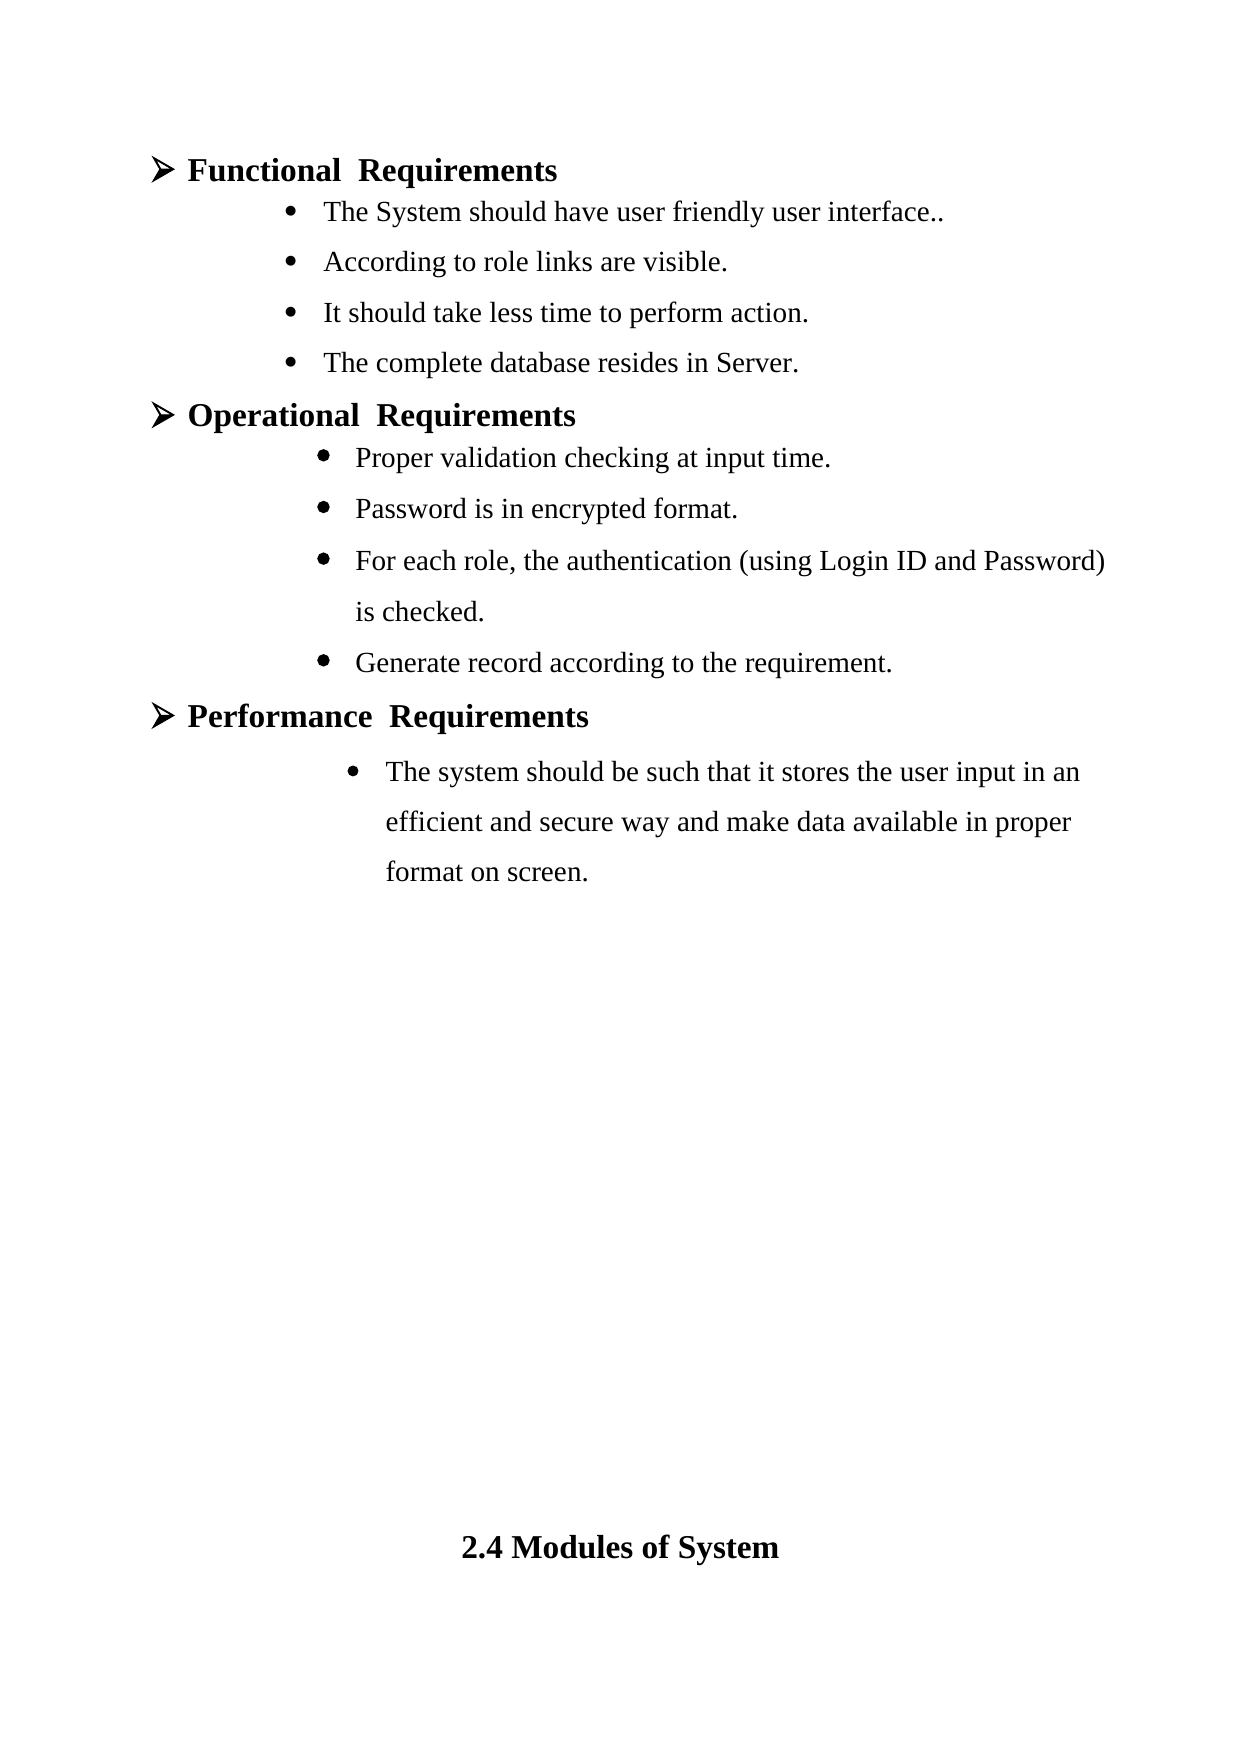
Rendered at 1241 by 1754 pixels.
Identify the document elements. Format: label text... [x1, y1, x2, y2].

list Generate record according to the requirement. [318, 645, 1128, 679]
list Password is in encrypted format. [318, 491, 1128, 526]
list Functional Requirements [150, 150, 1128, 188]
list Proper validation checking at input time. [318, 440, 1128, 474]
list According to role links are visible. [286, 244, 1128, 278]
list Performance Requirements [150, 696, 1128, 735]
text 2.4 Modules of System [112, 1527, 1128, 1566]
list Operational Requirements [150, 396, 1128, 434]
list It should take less time to perform action. [286, 295, 1128, 328]
list For each role, the authentication (using Login ID and Password) is checked. [318, 543, 1128, 628]
list The System should have user friendly user interface.. [286, 194, 1128, 228]
list The system should be such that it stores the user input in an efficient and secure way and make data available in proper format on screen. [348, 754, 1128, 888]
list The complete database resides in Server. [286, 345, 1128, 379]
